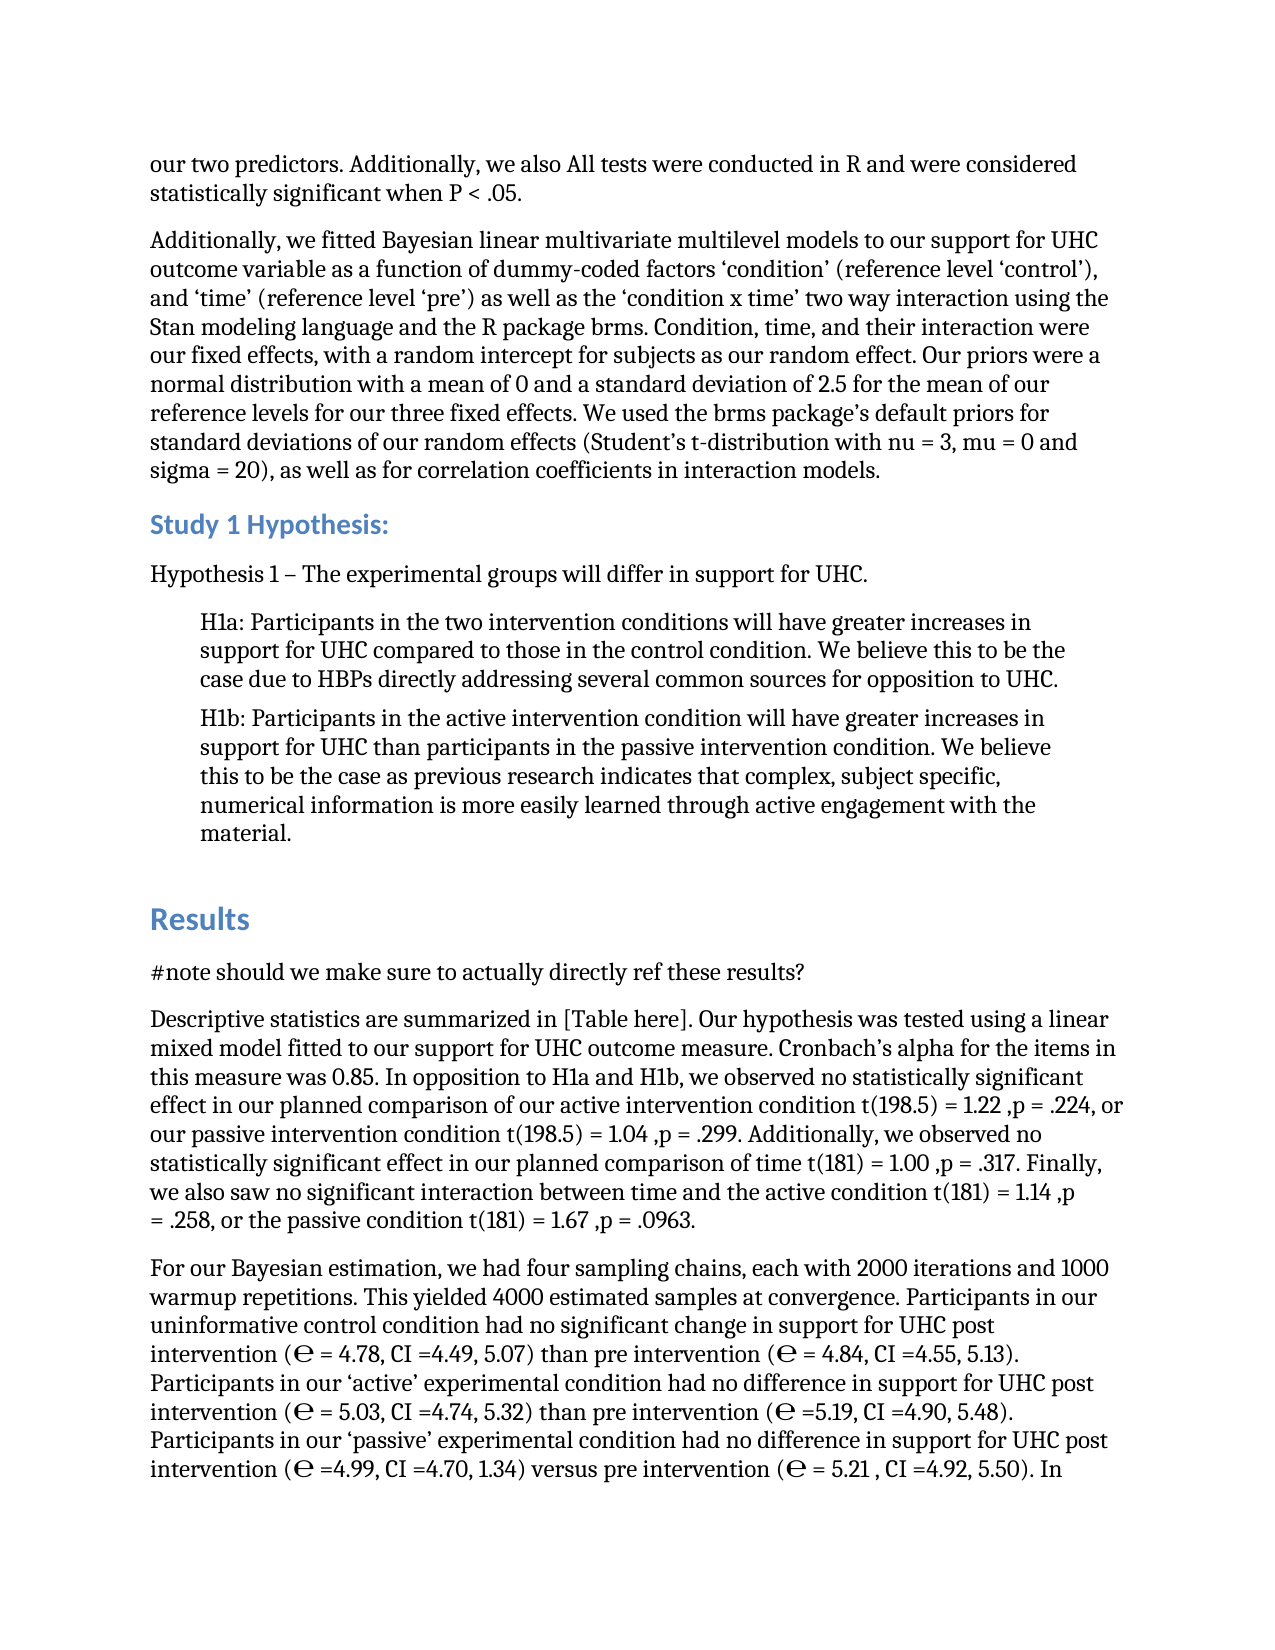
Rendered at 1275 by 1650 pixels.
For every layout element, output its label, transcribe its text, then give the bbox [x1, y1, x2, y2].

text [150, 150, 1125, 207]
text Descriptive statistics are summarized in [Table here]. Our hypothesis was tested using a linear mixed model fitted to our support for UHC outcome measure. Cronbach’s alpha for the items in this measure was 0.85. In opposition to H1a and H1b, we observed no statistically significant effect in our planned comparison of our active intervention condition t(198.5) = 1.22 ,p = .224, or our passive intervention condition t(198.5) = 1.04 ,p = .299. Additionally, we observed no statistically significant effect in our planned comparison of time t(181) = 1.00 ,p = .317. Finally, we also saw no significant interaction between time and the active condition t(181) = 1.14 ,p = .258, or the passive condition t(181) = 1.67 ,p = .0963. [150, 1005, 1125, 1235]
text #note should we make sure to actually directly ref these results? [150, 958, 1125, 986]
subtitle Results [150, 898, 1125, 939]
text Additionally, we fitted Bayesian linear multivariate multilevel models to our support for UHC outcome variable as a function of dummy-coded factors ‘condition’ (reference level ‘control’), and ‘time’ (reference level ‘pre’) as well as the ‘condition x time’ two way interaction using the Stan modeling language and the R package brms. Condition, time, and their interaction were our fixed effects, with a random intercept for subjects as our random effect. Our priors were a normal distribution with a mean of 0 and a standard deviation of 2.5 for the mean of our reference levels for our three fixed effects. We used the brms package’s default priors for standard deviations of our random effects (Student’s t-distribution with nu = 3, mu = 0 and sigma = 20), as well as for correlation coefficients in interaction models. [150, 226, 1125, 485]
subtitle Study 1 Hypothesis: [150, 506, 1125, 541]
text H1b: Participants in the active intervention condition will have greater increases in support for UHC than participants in the passive intervention condition. We believe this to be the case as previous research indicates that complex, subject specific, numerical information is more easily learned through active engagement with the material. [200, 704, 1075, 848]
text Hypothesis 1 – The experimental groups will differ in support for UHC. [150, 560, 1125, 589]
text H1a: Participants in the two intervention conditions will have greater increases in support for UHC compared to those in the control condition. We believe this to be the case due to HBPs directly addressing several common sources for opposition to UHC. [200, 608, 1075, 694]
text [150, 1254, 1125, 1484]
